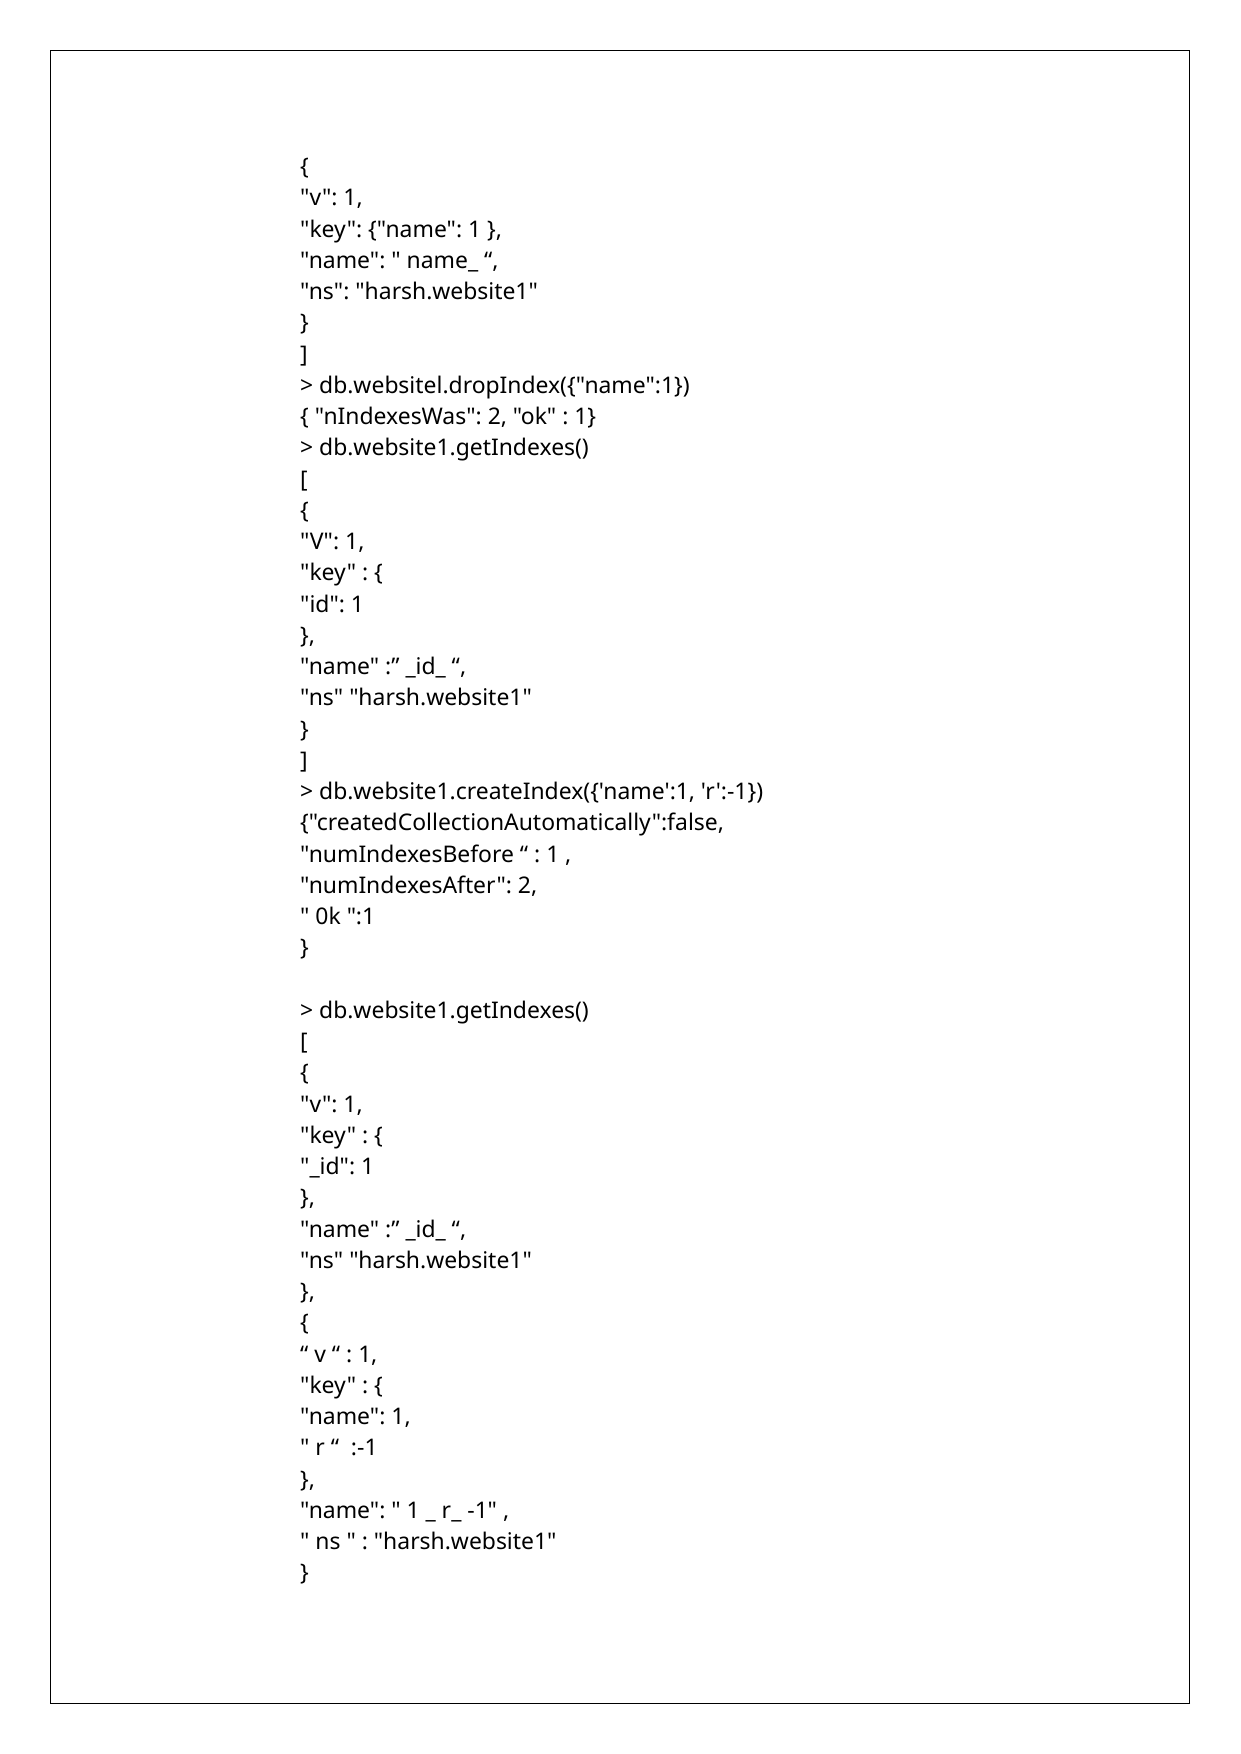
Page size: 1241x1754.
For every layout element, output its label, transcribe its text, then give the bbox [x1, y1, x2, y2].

text "name": " 1 _ r_ -1" , [300, 1494, 1090, 1525]
text } [225, 931, 1090, 962]
text { [225, 1056, 1090, 1087]
text " ns " : "harsh.website1" [300, 1525, 1090, 1556]
text { [225, 150, 1090, 181]
text "key": {"name": 1 }, [225, 212, 1090, 244]
text }, [225, 619, 1090, 650]
text }, [300, 1462, 1090, 1494]
text } [300, 1556, 1090, 1587]
text "v": 1, [225, 181, 1090, 212]
text "key" : { [150, 1369, 1090, 1400]
text "numIndexesAfter": 2, [225, 869, 1090, 900]
text [ [225, 1025, 1090, 1056]
text > db.website1.getIndexes() [225, 994, 1090, 1025]
text “ v “ : 1, [150, 1337, 1090, 1369]
text > db.website1.getIndexes() [225, 431, 1090, 462]
text "name": 1, [300, 1400, 1090, 1431]
text } [225, 306, 1090, 337]
text } [225, 712, 1090, 744]
text " 0k ":1 [225, 900, 1090, 931]
text "name" :” _id_ “, [225, 1212, 1090, 1244]
text " r “ :-1 [300, 1431, 1090, 1462]
text > db.website1.createIndex({'name':1, 'r':-1}) [225, 775, 1090, 806]
text "v": 1, [225, 1087, 1090, 1119]
text "_id": 1 [225, 1150, 1090, 1181]
text {"createdCollectionAutomatically":false, [225, 806, 1090, 837]
text { "nIndexesWas": 2, "ok" : 1} [225, 400, 1090, 431]
text "ns" "harsh.website1" [225, 1244, 1090, 1275]
text "ns" "harsh.website1" [225, 681, 1090, 712]
text ] [225, 744, 1090, 775]
text "key" : { [225, 556, 1090, 587]
text "V": 1, [225, 525, 1090, 556]
text { [150, 494, 1090, 525]
text "ns": "harsh.website1" [225, 275, 1090, 306]
text "key" : { [225, 1119, 1090, 1150]
text { [225, 1306, 1090, 1337]
text "name" :” _id_ “, [225, 650, 1090, 681]
text > db.websitel.dropIndex({"name":1}) [225, 369, 1090, 400]
text "id": 1 [225, 587, 1090, 619]
text }, [150, 1181, 1090, 1212]
text "numIndexesBefore “ : 1 , [225, 837, 1090, 869]
text ] [225, 337, 1090, 369]
text [ [150, 462, 1090, 494]
text "name": " name_ “, [225, 244, 1090, 275]
text }, [225, 1275, 1090, 1306]
